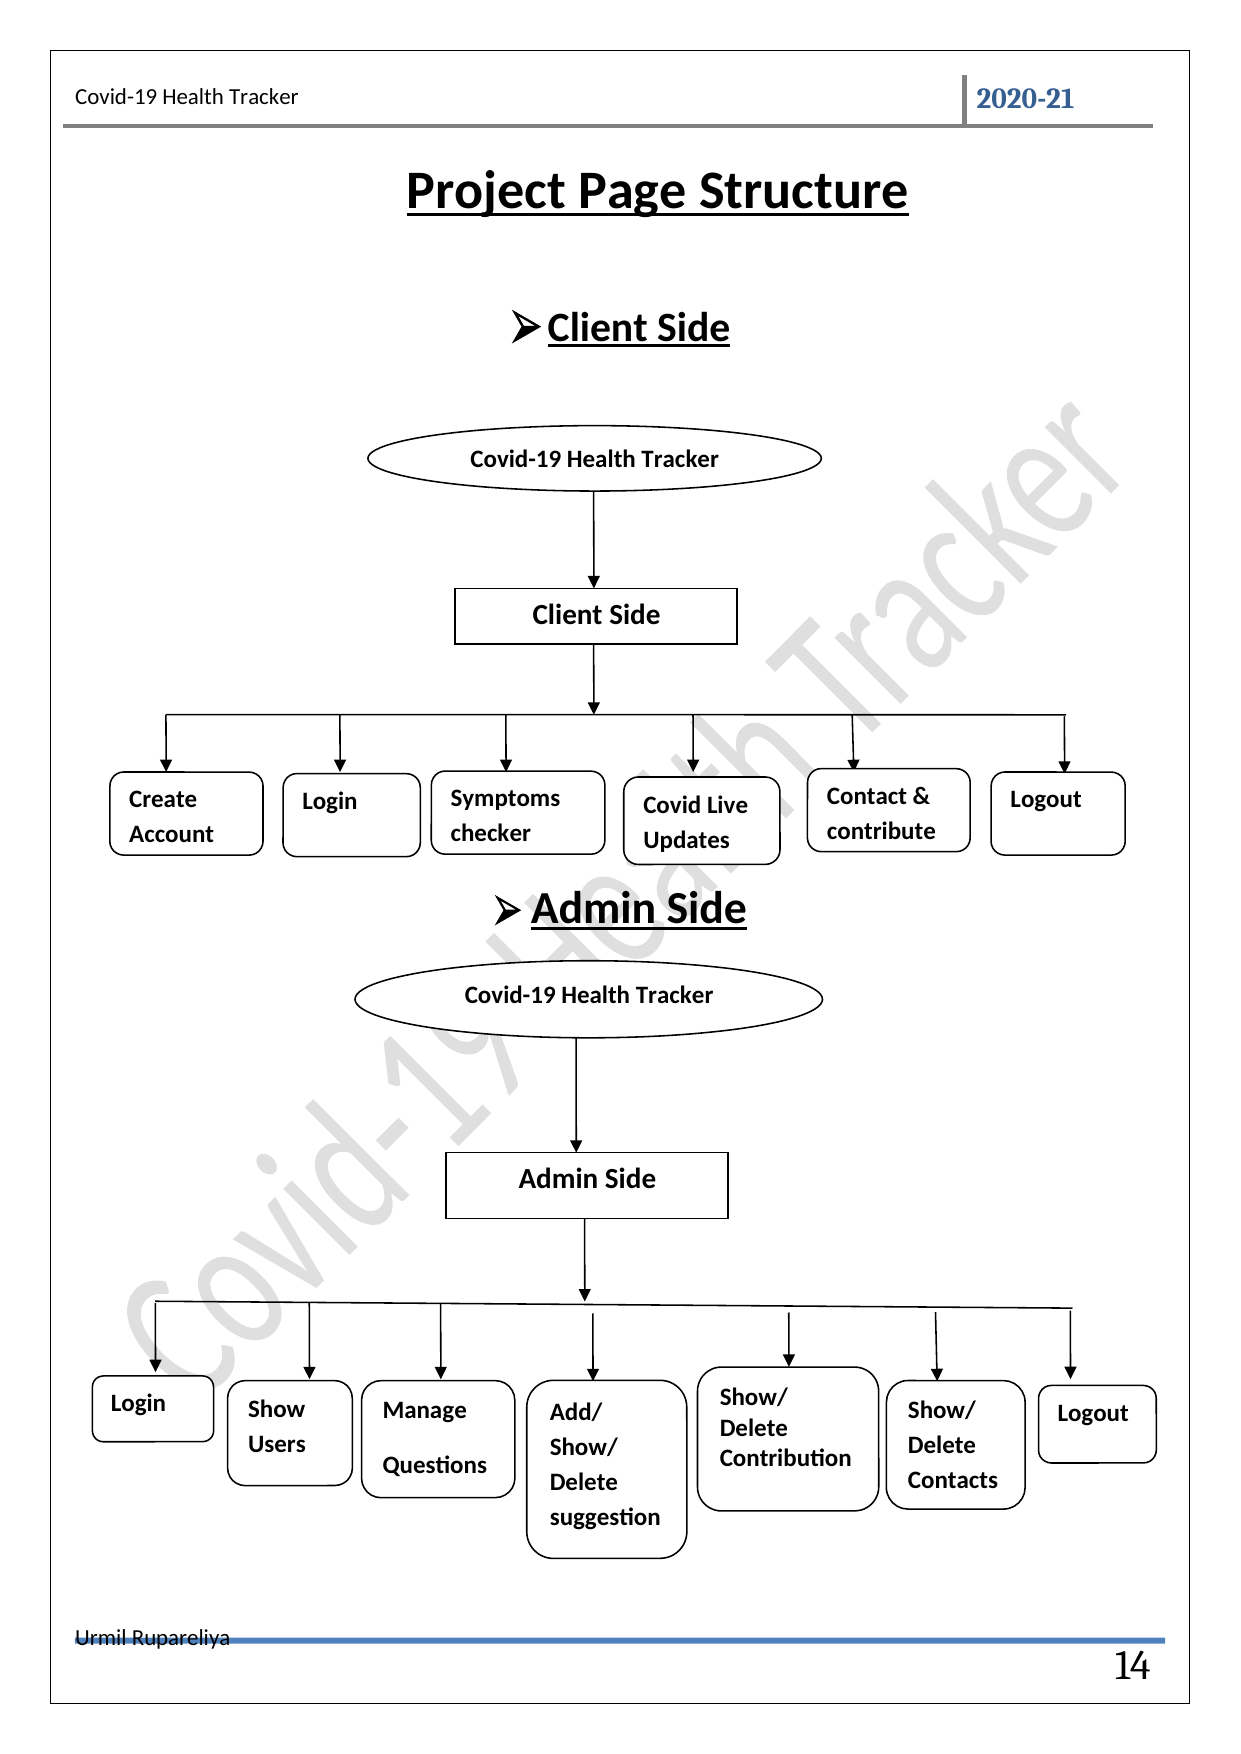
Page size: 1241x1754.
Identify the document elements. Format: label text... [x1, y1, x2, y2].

list Project Page Structure [112, 156, 1165, 222]
list Client Side [75, 301, 1165, 352]
list Admin Side [75, 879, 1165, 935]
